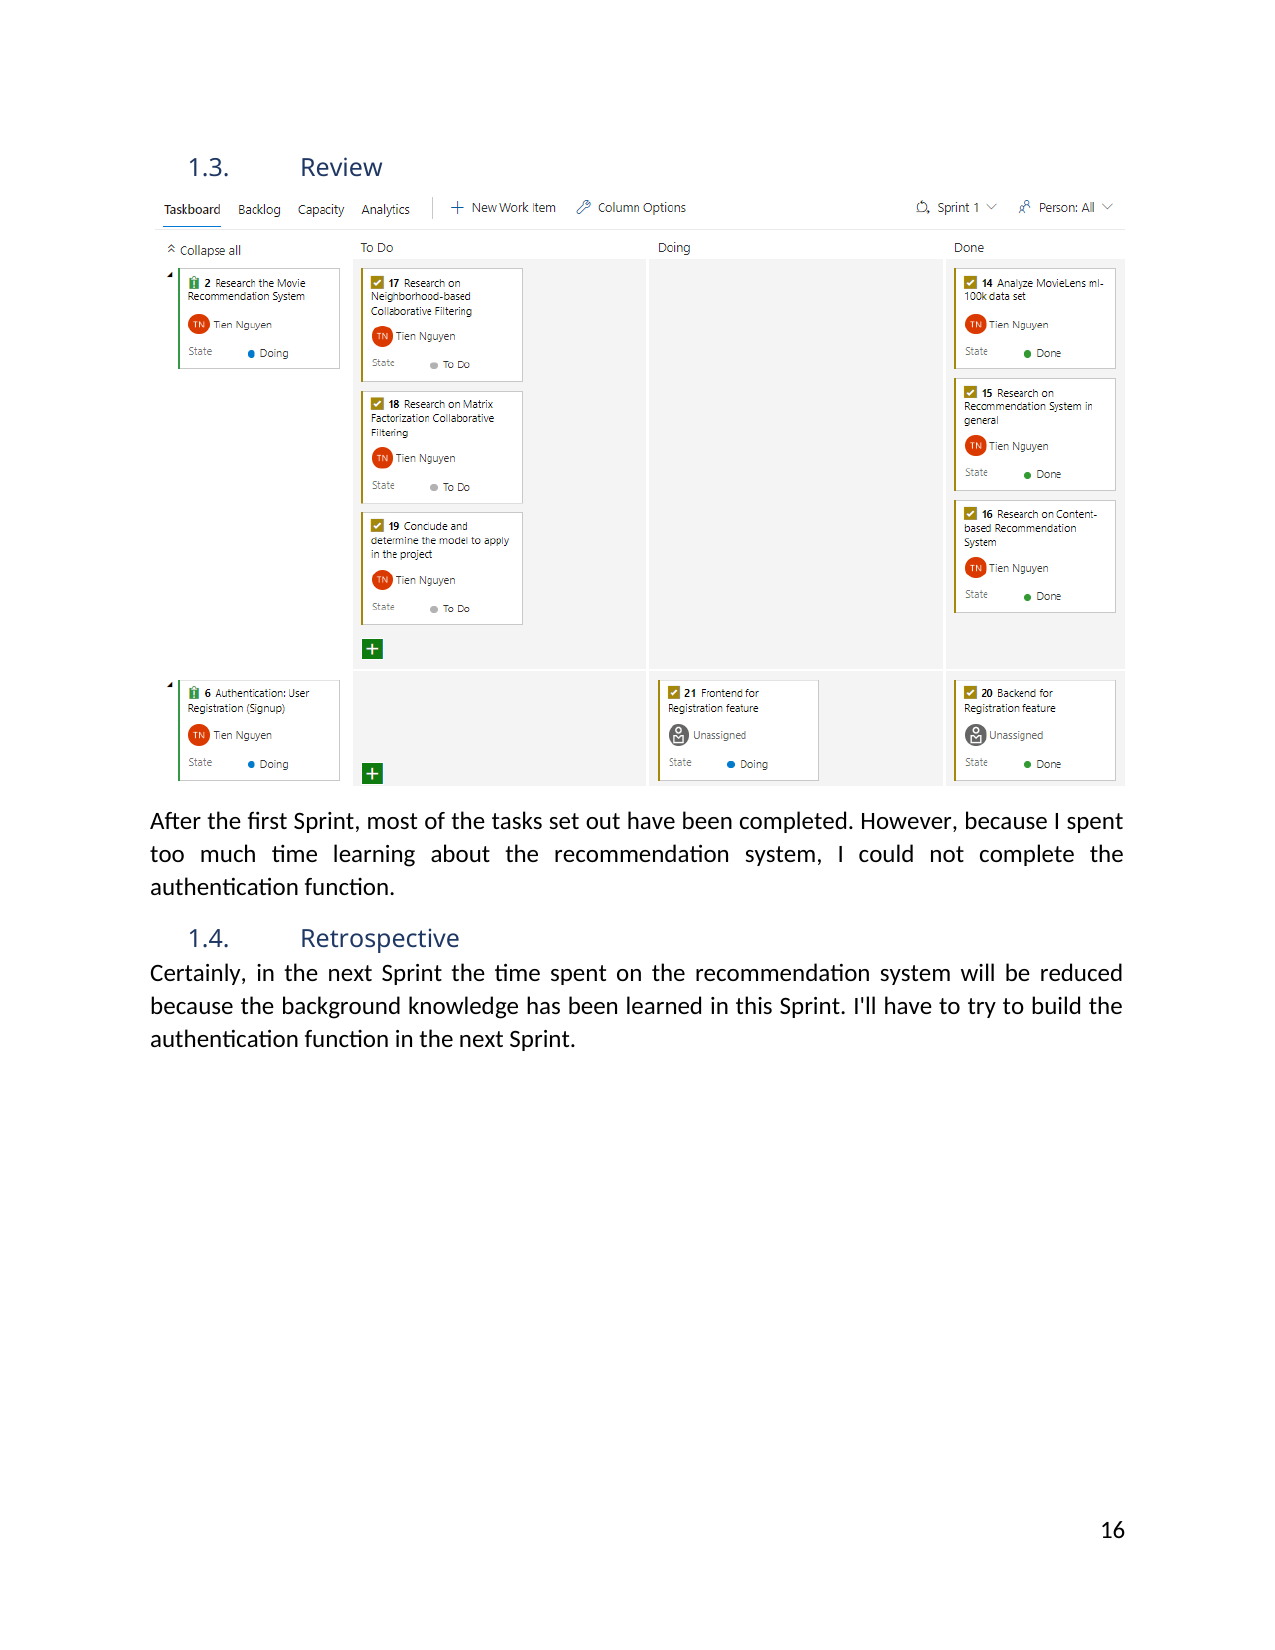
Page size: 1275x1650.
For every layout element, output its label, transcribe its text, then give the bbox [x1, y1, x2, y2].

text After the first Sprint, most of the tasks set out have been completed. However, because I spent too much time learning about the recommendation system, I could not complete the authentication function. [150, 805, 1125, 901]
picture [150, 186, 1125, 786]
subtitle Review [187, 150, 1125, 184]
text Certainly, in the next Sprint the time spent on the recommendation system will be reduced because the background knowledge has been learned in this Sprint. I'll have to try to build the authentication function in the next Sprint. [150, 957, 1125, 1053]
subtitle Retrospective [187, 920, 1125, 954]
